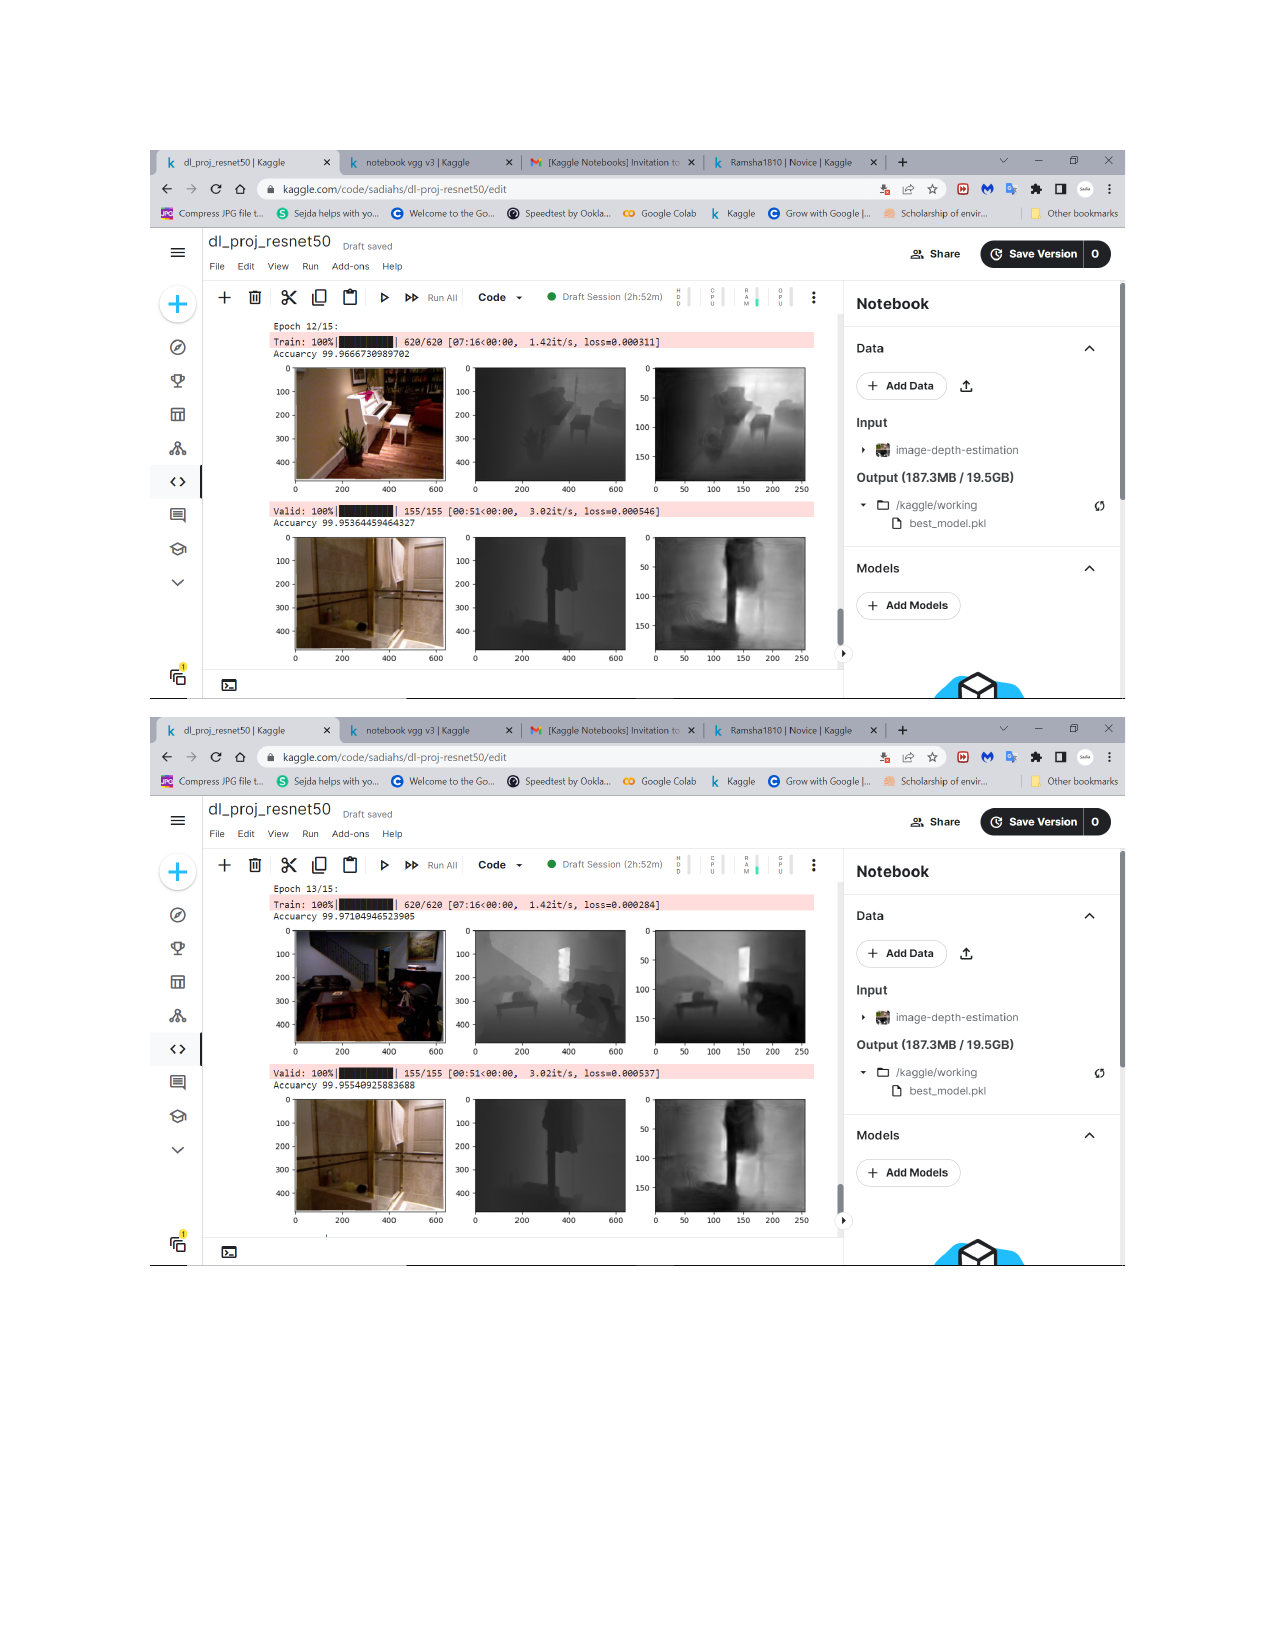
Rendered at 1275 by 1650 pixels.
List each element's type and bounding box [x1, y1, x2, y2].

picture [150, 717, 1125, 1266]
picture [150, 150, 1125, 699]
